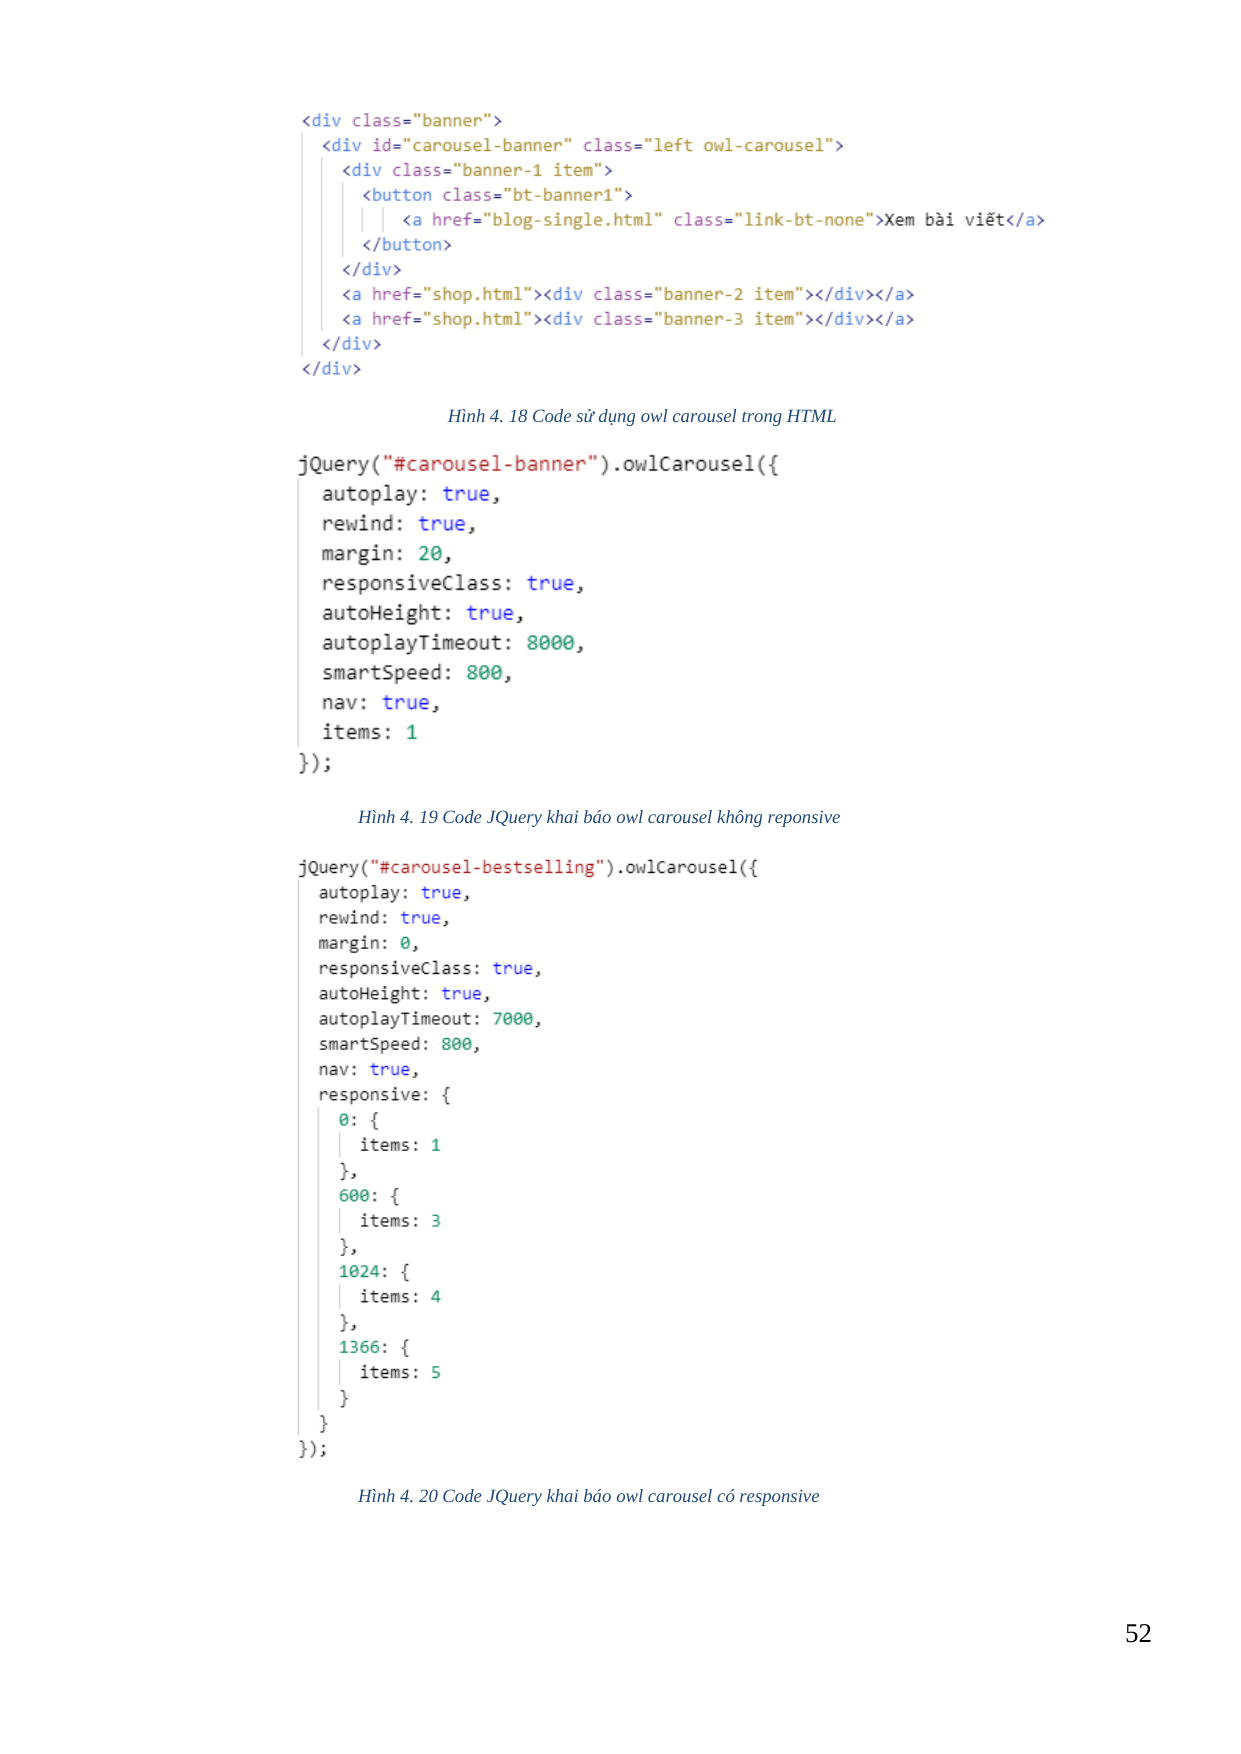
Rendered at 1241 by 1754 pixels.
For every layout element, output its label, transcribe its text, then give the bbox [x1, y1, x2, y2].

picture [282, 447, 874, 791]
picture [282, 848, 874, 1470]
picture [282, 103, 1072, 389]
